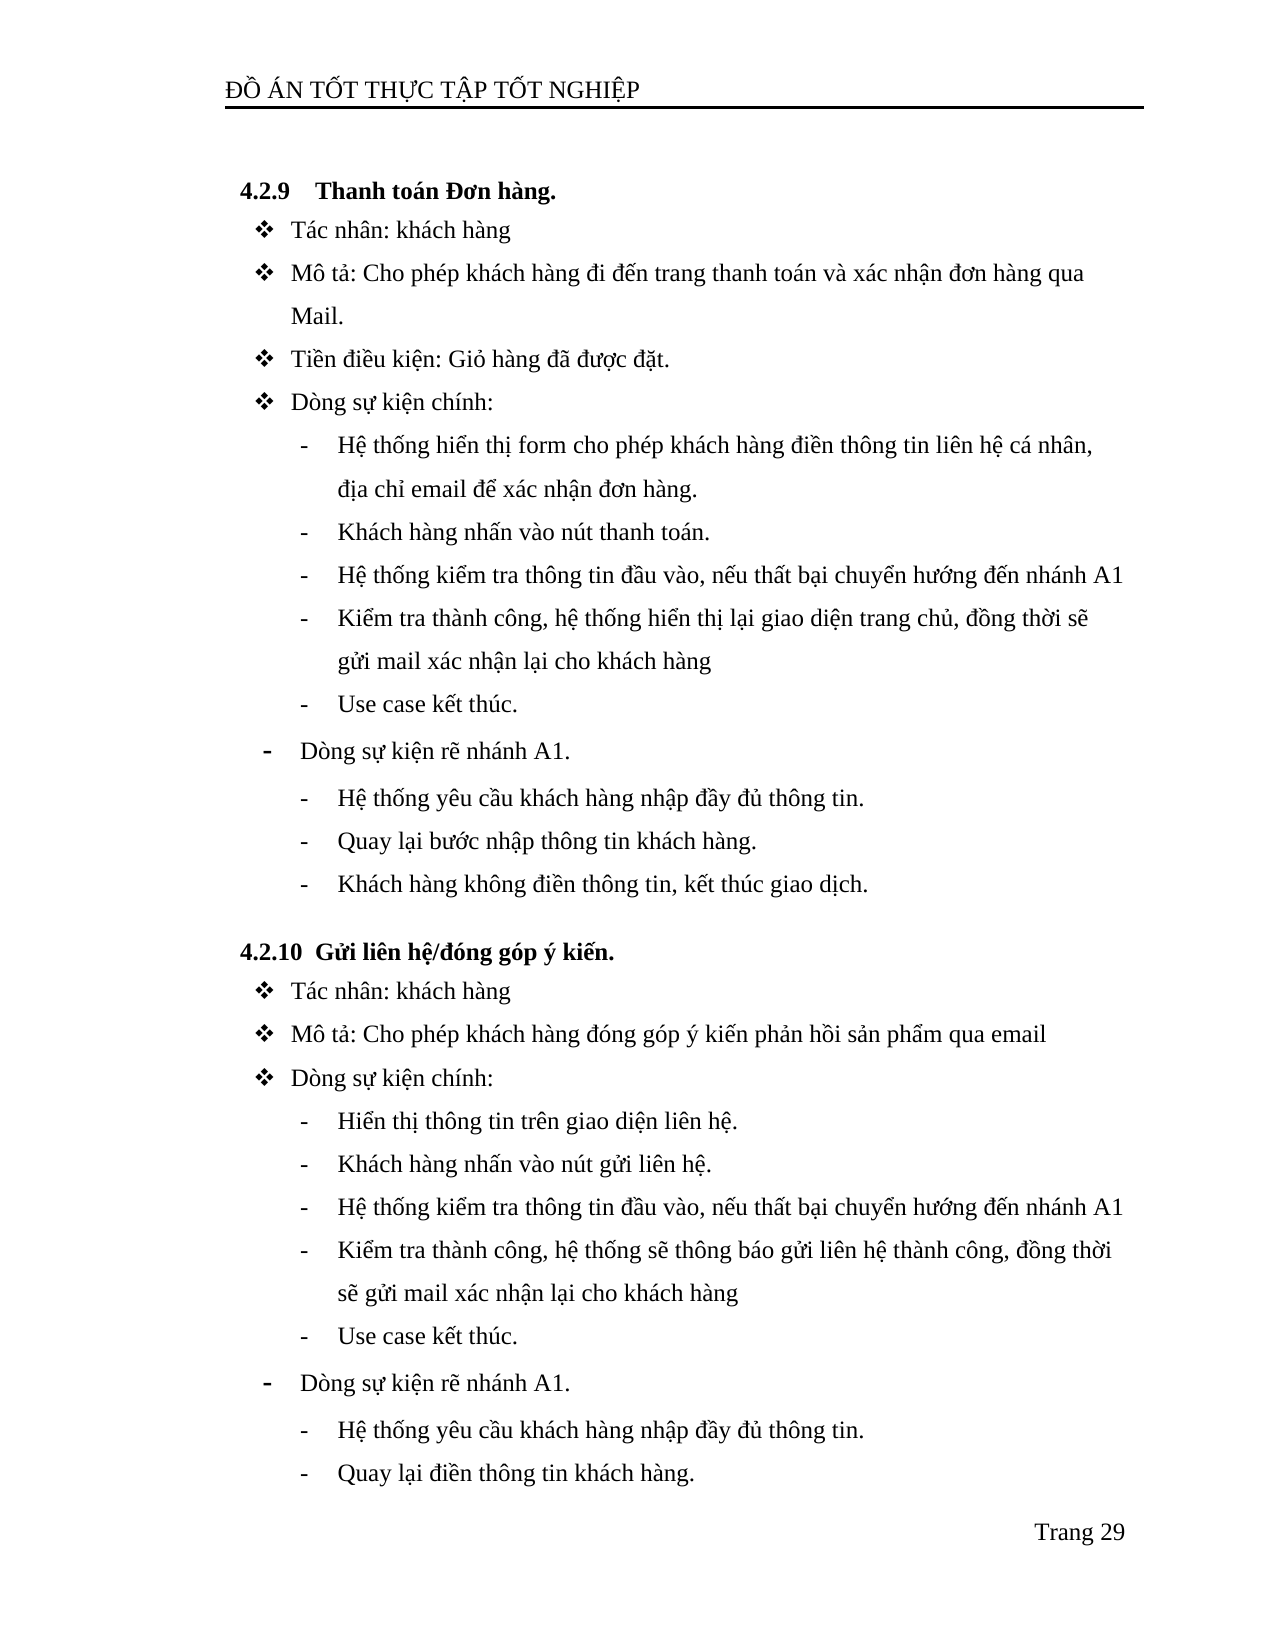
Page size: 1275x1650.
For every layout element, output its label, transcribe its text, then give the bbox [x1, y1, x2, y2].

subtitle Gửi liên hệ/đóng góp ý kiến. [240, 937, 1125, 966]
list Khách hàng nhấn vào nút gửi liên hệ. [300, 1149, 1125, 1178]
list Hiển thị thông tin trên giao diện liên hệ. [300, 1106, 1125, 1134]
list Quay lại bước nhập thông tin khách hàng. [300, 826, 1125, 855]
list Hệ thống kiểm tra thông tin đầu vào, nếu thất bại chuyển hướng đến nhánh A1 [300, 1192, 1125, 1221]
list Hệ thống kiểm tra thông tin đầu vào, nếu thất bại chuyển hướng đến nhánh A1 [300, 560, 1125, 589]
list Mô tả: Cho phép khách hàng đi đến trang thanh toán và xác nhận đơn hàng qua Mail. [253, 258, 1125, 330]
list Tác nhân: khách hàng [253, 215, 1125, 244]
list Khách hàng nhấn vào nút thanh toán. [300, 517, 1125, 546]
list Dòng sự kiện rẽ nhánh A1. [262, 732, 1125, 766]
list Quay lại điền thông tin khách hàng. [300, 1458, 1125, 1487]
list Khách hàng không điền thông tin, kết thúc giao dịch. [300, 869, 1125, 898]
list Use case kết thúc. [300, 1321, 1125, 1350]
list Dòng sự kiện rẽ nhánh A1. [262, 1364, 1125, 1398]
list Dòng sự kiện chính: [253, 387, 1125, 416]
list Hệ thống yêu cầu khách hàng nhập đầy đủ thông tin. [300, 1415, 1125, 1444]
list Mô tả: Cho phép khách hàng đóng góp ý kiến phản hồi sản phẩm qua email [253, 1019, 1125, 1048]
list Use case kết thúc. [300, 689, 1125, 718]
list Dòng sự kiện chính: [253, 1063, 1125, 1091]
subtitle Thanh toán Đơn hàng. [240, 176, 1125, 204]
list Tác nhân: khách hàng [253, 976, 1125, 1005]
list Kiểm tra thành công, hệ thống hiển thị lại giao diện trang chủ, đồng thời sẽ gửi mail xác nhận lại cho khách hàng [300, 603, 1125, 675]
list Hệ thống yêu cầu khách hàng nhập đầy đủ thông tin. [300, 783, 1125, 812]
list Kiểm tra thành công, hệ thống sẽ thông báo gửi liên hệ thành công, đồng thời sẽ gửi mail xác nhận lại cho khách hàng [300, 1235, 1125, 1307]
list Hệ thống hiển thị form cho phép khách hàng điền thông tin liên hệ cá nhân, địa chỉ email để xác nhận đơn hàng. [300, 431, 1125, 502]
list Tiền điều kiện: Giỏ hàng đã được đặt. [253, 344, 1125, 373]
